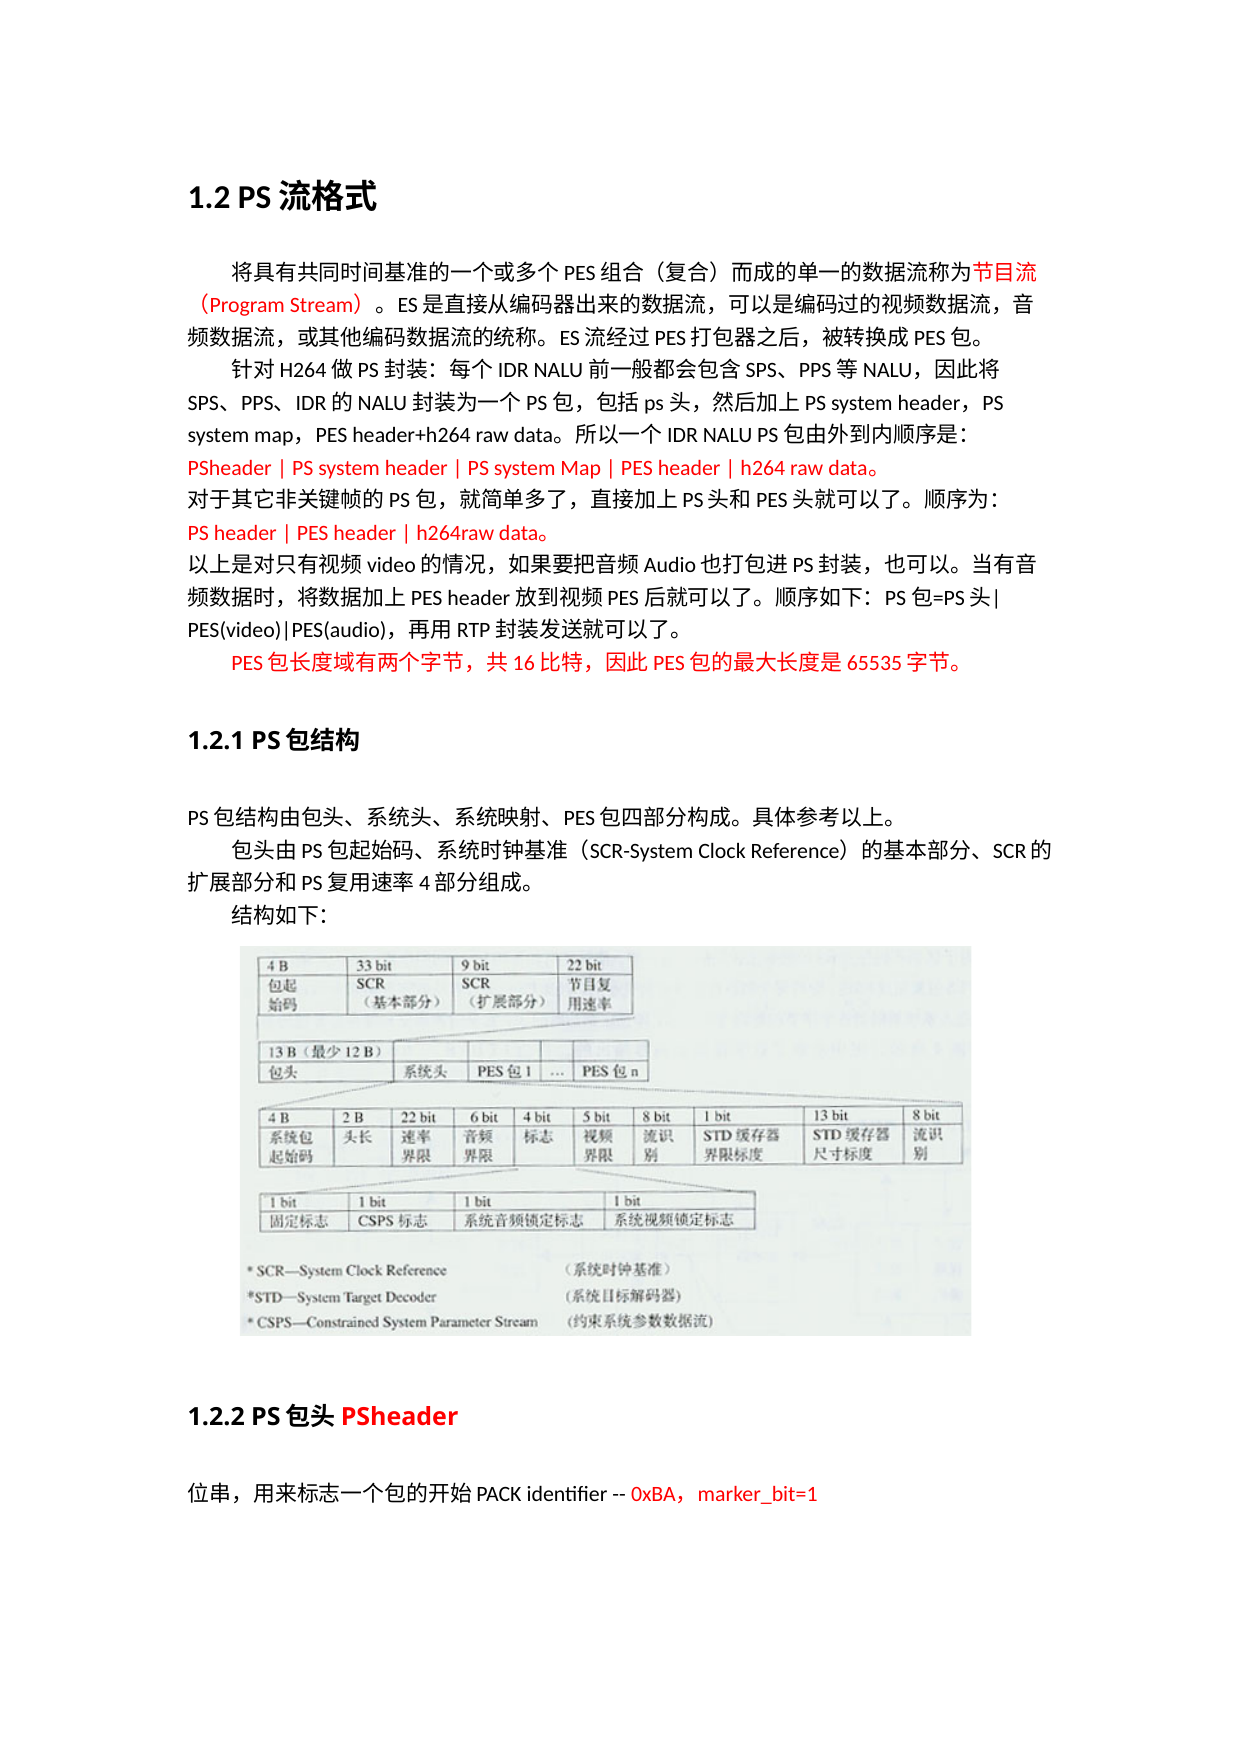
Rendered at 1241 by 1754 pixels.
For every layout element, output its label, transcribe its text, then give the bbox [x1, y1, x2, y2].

text 针对H264 做PS 封装：每个IDR NALU 前一般都会包含SPS、PPS 等NALU，因此将SPS、PPS、IDR 的NALU 封装为一个PS 包，包括ps 头，然后加上PS system header，PS system map，PES header+h264 raw data。所以一个IDR NALU PS 包由外到内顺序是： [187, 352, 1053, 449]
picture [239, 946, 972, 1336]
subtitle 1.2.1 PS包结构 [187, 706, 1053, 771]
text 对于其它非关键帧的PS 包，就简单多了，直接加上PS头和PES 头就可以了。顺序为： [187, 482, 1053, 514]
subtitle 1.2 PS流格式 [187, 162, 1053, 227]
text PS包结构由包头、系统头、系统映射、PES包四部分构成。具体参考以上。 [187, 800, 1053, 832]
text 将具有共同时间基准的一个或多个PES组合（复合）而成的单一的数据流称为节目流（Program Stream）。ES是直接从编码器出来的数据流，可以是编码过的视频数据流，音频数据流，或其他编码数据流的统称。ES流经过PES打包器之后，被转换成PES包。 [187, 254, 1053, 352]
text PS header | PES header | h264raw data。 [187, 514, 1053, 547]
text 以上是对只有视频video 的情况，如果要把音频Audio也打包进PS 封装，也可以。当有音频数据时，将数据加上PES header 放到视频PES 后就可以了。顺序如下：PS 包=PS头|PES(video)|PES(audio)，再用RTP 封装发送就可以了。 [187, 547, 1053, 644]
text 位串，用来标志一个包的开始PACK identifier -- 0xBA，marker_bit=1 [187, 1476, 1053, 1508]
text 结构如下： [187, 897, 1053, 930]
text PES包长度域有两个字节，共16比特，因此PES包的最大长度是65535字节。 [187, 644, 1053, 677]
text PSheader | PS system header | PS system Map | PES header | h264 raw data。 [187, 449, 1053, 482]
text 包头由PS包起始码、系统时钟基准（SCR-System Clock Reference）的基本部分、SCR的扩展部分和PS复用速率4部分组成。 [187, 832, 1053, 897]
